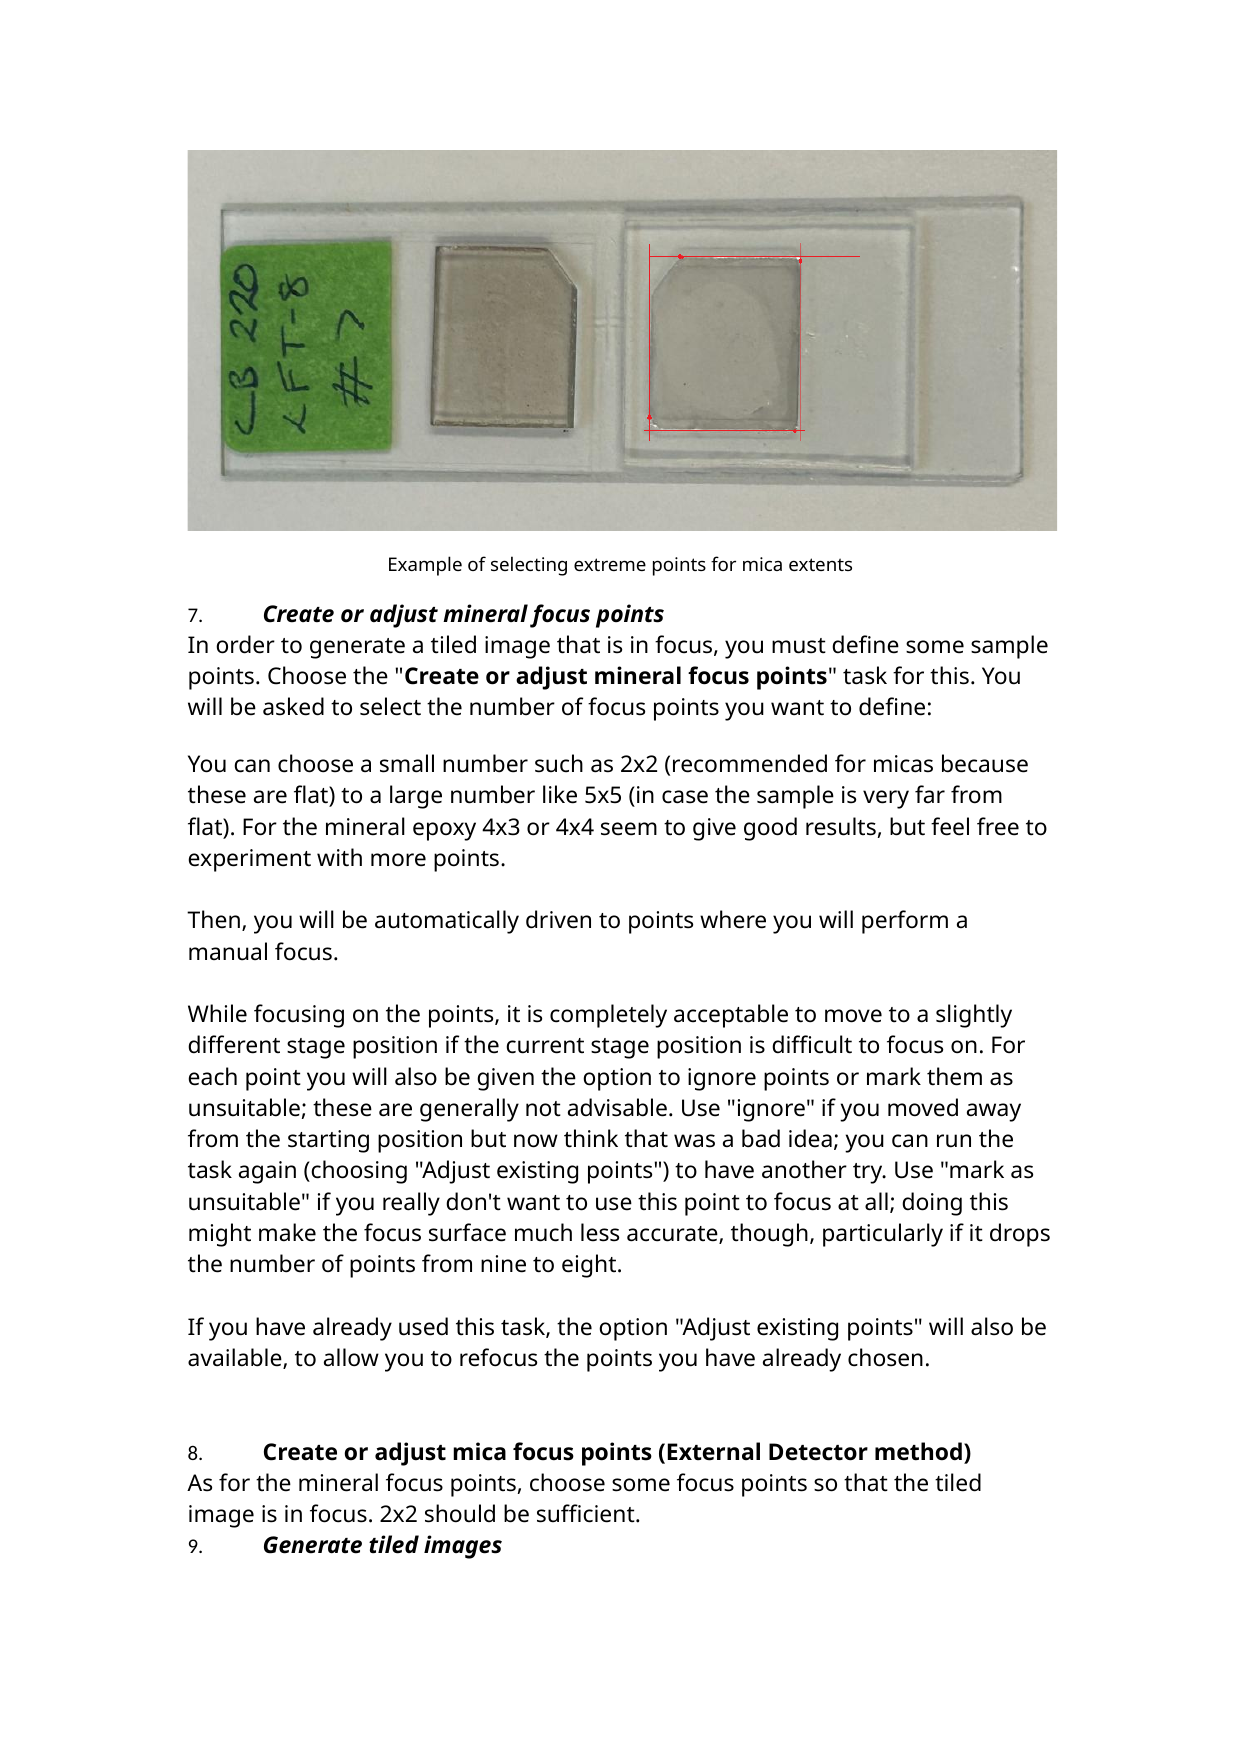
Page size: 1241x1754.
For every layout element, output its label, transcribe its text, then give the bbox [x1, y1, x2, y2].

list Generate tiled images [187, 1529, 1053, 1560]
text If you have already used this task, the option "Adjust existing points" will also be available, to allow you to refocus the points you have already chosen. [187, 1310, 1053, 1373]
text In order to generate a tiled image that is in focus, you must define some sample points. Choose the "Create or adjust mineral focus points" task for this. You will be asked to select the number of focus points you want to define: [187, 629, 1053, 722]
picture [187, 150, 1058, 531]
list Create or adjust mica focus points (External Detector method) [187, 1435, 1053, 1467]
text You can choose a small number such as 2x2 (recommended for micas because these are flat) to a large number like 5x5 (in case the sample is very far from flat). For the mineral epoxy 4x3 or 4x4 seem to give good results, but feel free to experiment with more points. [187, 748, 1053, 873]
text While focusing on the points, it is completely acceptable to move to a slightly different stage position if the current stage position is difficult to focus on. For each point you will also be given the option to ignore points or mark them as unsuitable; these are generally not advisable. Use "ignore" if you moved away from the starting position but now think that was a bad idea; you can run the task again (choosing "Adjust existing points") to have another try. Use "mark as unsuitable" if you really don't want to use this point to focus at all; doing this might make the focus surface much less accurate, though, particularly if it drops the number of points from nine to eight. [187, 998, 1053, 1279]
text As for the mineral focus points, choose some focus points so that the tiled image is in focus. 2x2 should be sufficient. [187, 1467, 1053, 1529]
text Then, you will be automatically driven to points where you will perform a manual focus. [187, 904, 1053, 967]
list Create or adjust mineral focus points [187, 597, 1053, 629]
text Example of selecting extreme points for mica extents [187, 551, 1053, 577]
